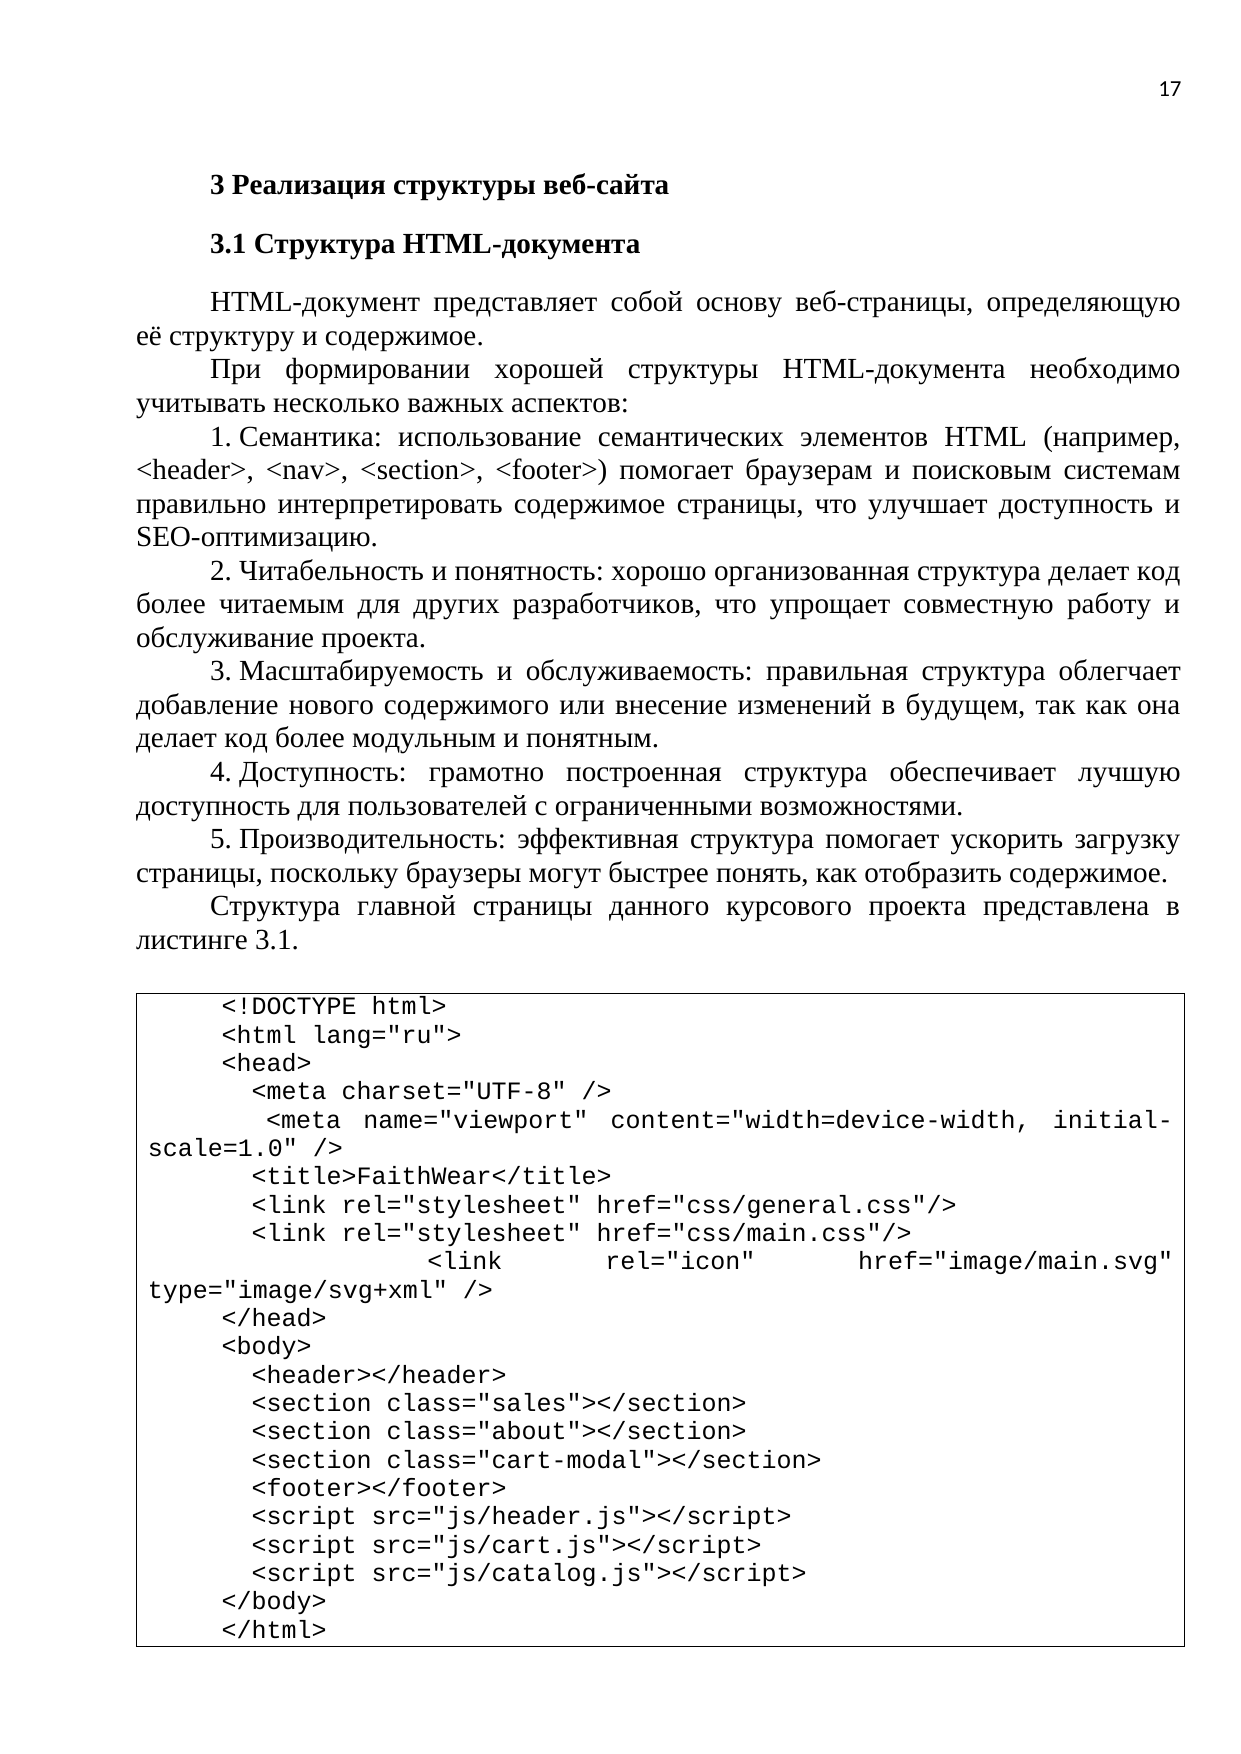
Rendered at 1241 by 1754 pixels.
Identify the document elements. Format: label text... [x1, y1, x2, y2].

table_header <!DOCTYPE html> <html lang="ru"> <head> <meta charset="UTF-8" /> <meta name="viewport" content="width=device-width, initial-scale=1.0" /> <title>FaithWear</title> <link rel="stylesheet" href="css/general.css"/> <link rel="stylesheet" href="css/main.css"/> <link rel="icon" href="image/main.svg" type="image/svg+xml" /> </head> <body> <header></header> <section class="sales"></section> <section class="about"></section> <section class="cart-modal"></section> <footer></footer> <script src="js/header.js"></script> <script src="js/cart.js"></script> <script src="js/catalog.js"></script> </body> </html> [137, 994, 1184, 1646]
text HTML-документ представляет собой основу веб-страницы, определяющую её структуру и содержимое. [136, 284, 1181, 352]
text Структура главной страницы данного курсового проекта представлена в листинге 3.1. [136, 888, 1181, 955]
list Читабельность и понятность: хорошо организованная структура делает код более читаемым для других разработчиков, что упрощает совместную работу и обслуживание проекта. [136, 553, 1181, 653]
list Производительность: эффективная структура помогает ускорить загрузку страницы, поскольку браузеры могут быстрее понять, как отобразить содержимое. [136, 821, 1181, 888]
subtitle 3.1 Структура HTML-документа [136, 226, 1181, 259]
subtitle 3 Реализация структуры веб-сайта [136, 167, 1181, 201]
text При формировании хорошей структуры HTML-документа необходимо учитывать несколько важных аспектов: [136, 352, 1181, 419]
list Доступность: грамотно построенная структура обеспечивает лучшую доступность для пользователей с ограниченными возможностями. [136, 754, 1181, 821]
list Масштабируемость и обслуживаемость: правильная структура облегчает добавление нового содержимого или внесение изменений в будущем, так как она делает код более модульным и понятным. [136, 653, 1181, 754]
list Семантика: использование семантических элементов HTML (например, <header>, <nav>, <section>, <footer>) помогает браузерам и поисковым системам правильно интерпретировать содержимое страницы, что улучшает доступность и SEO-оптимизацию. [136, 419, 1181, 553]
